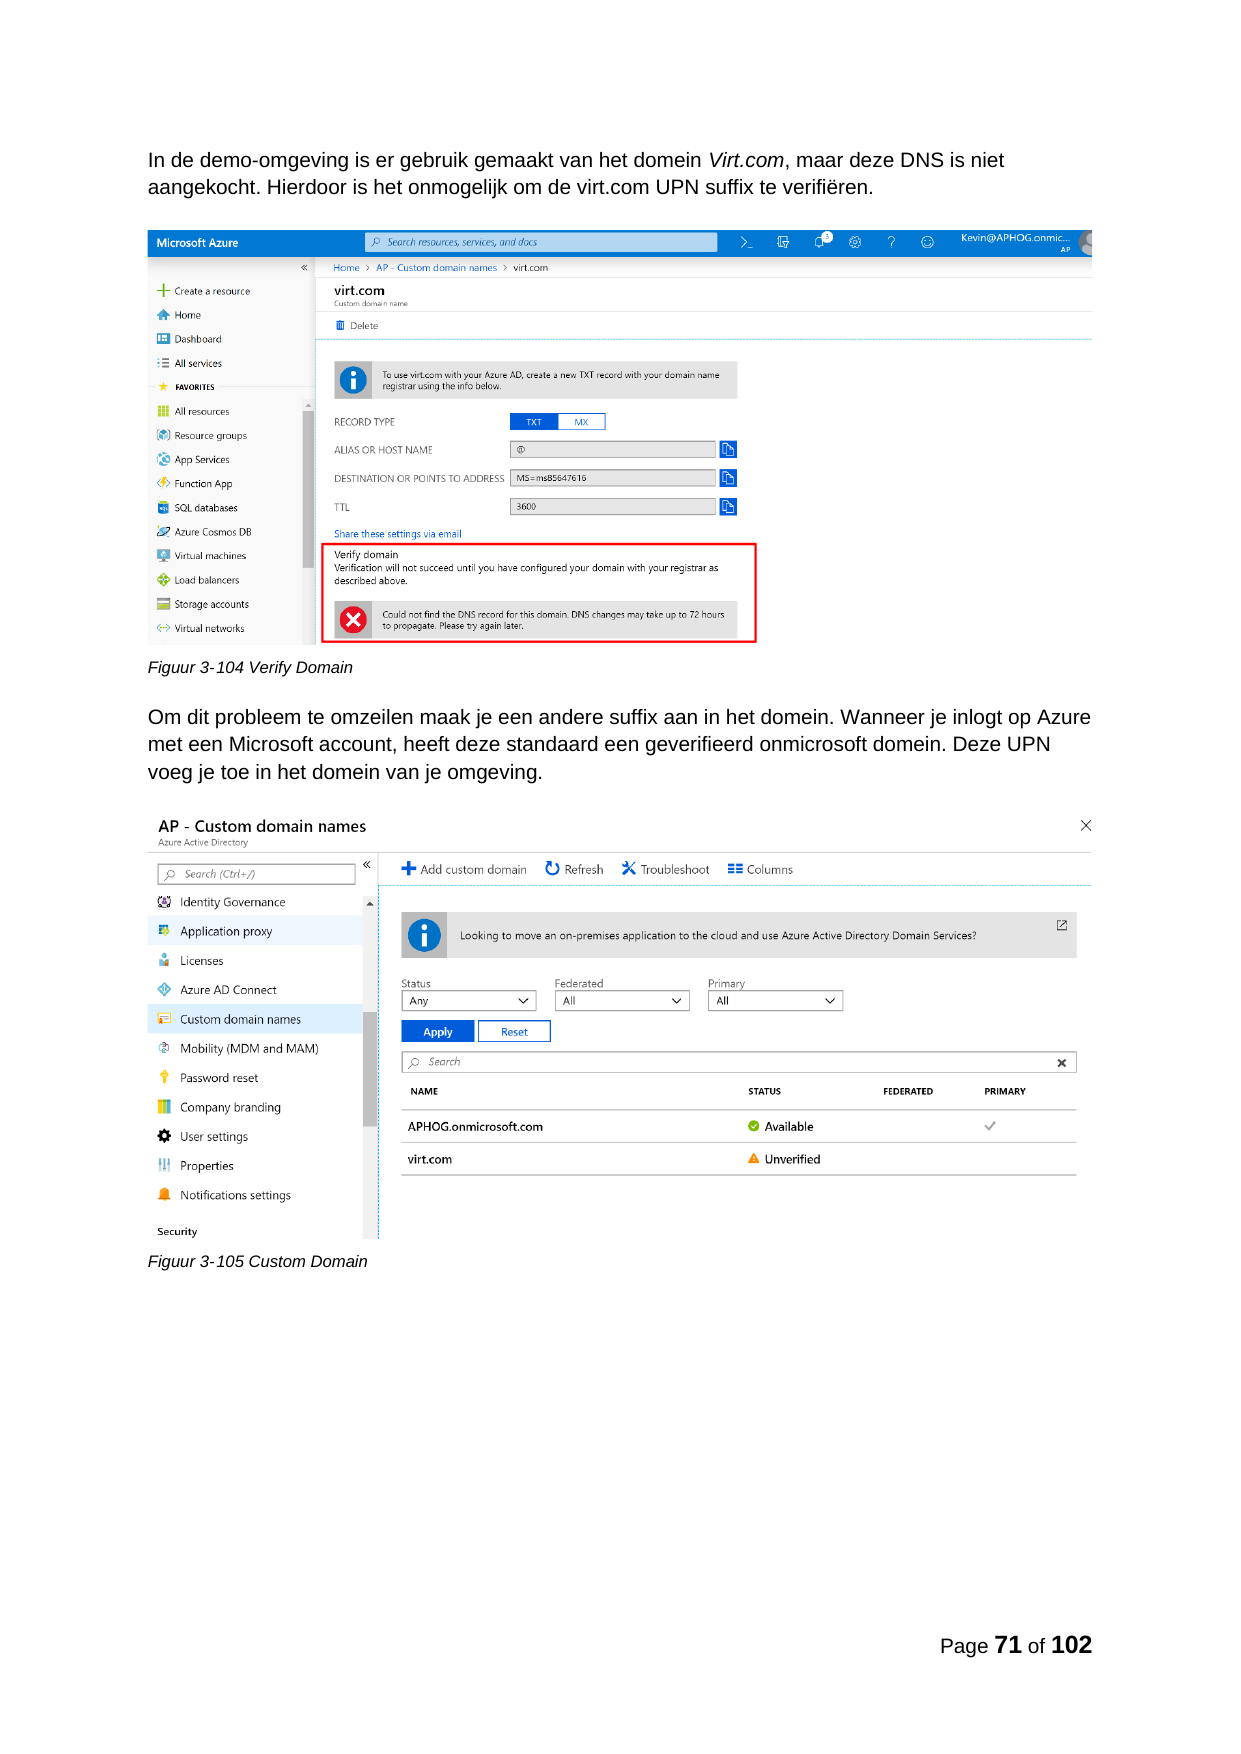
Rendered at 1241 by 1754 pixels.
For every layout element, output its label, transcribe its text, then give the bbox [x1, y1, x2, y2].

picture [147, 814, 1092, 1239]
picture [147, 230, 1093, 645]
text In de demo-omgeving is er gebruik gemaakt van het domein Virt.com, maar deze DNS is niet aangekocht. Hierdoor is het onmogelijk om de virt.com UPN suffix te verifiëren. [148, 148, 1092, 199]
text Om dit probleem te omzeilen maak je een andere suffix aan in het domein. Wanneer je inlogt op Azure met een Microsoft account, heeft deze standaard een geverifieerd onmicrosoft domein. Deze UPN voeg je toe in het domein van je omgeving. [148, 705, 1092, 784]
